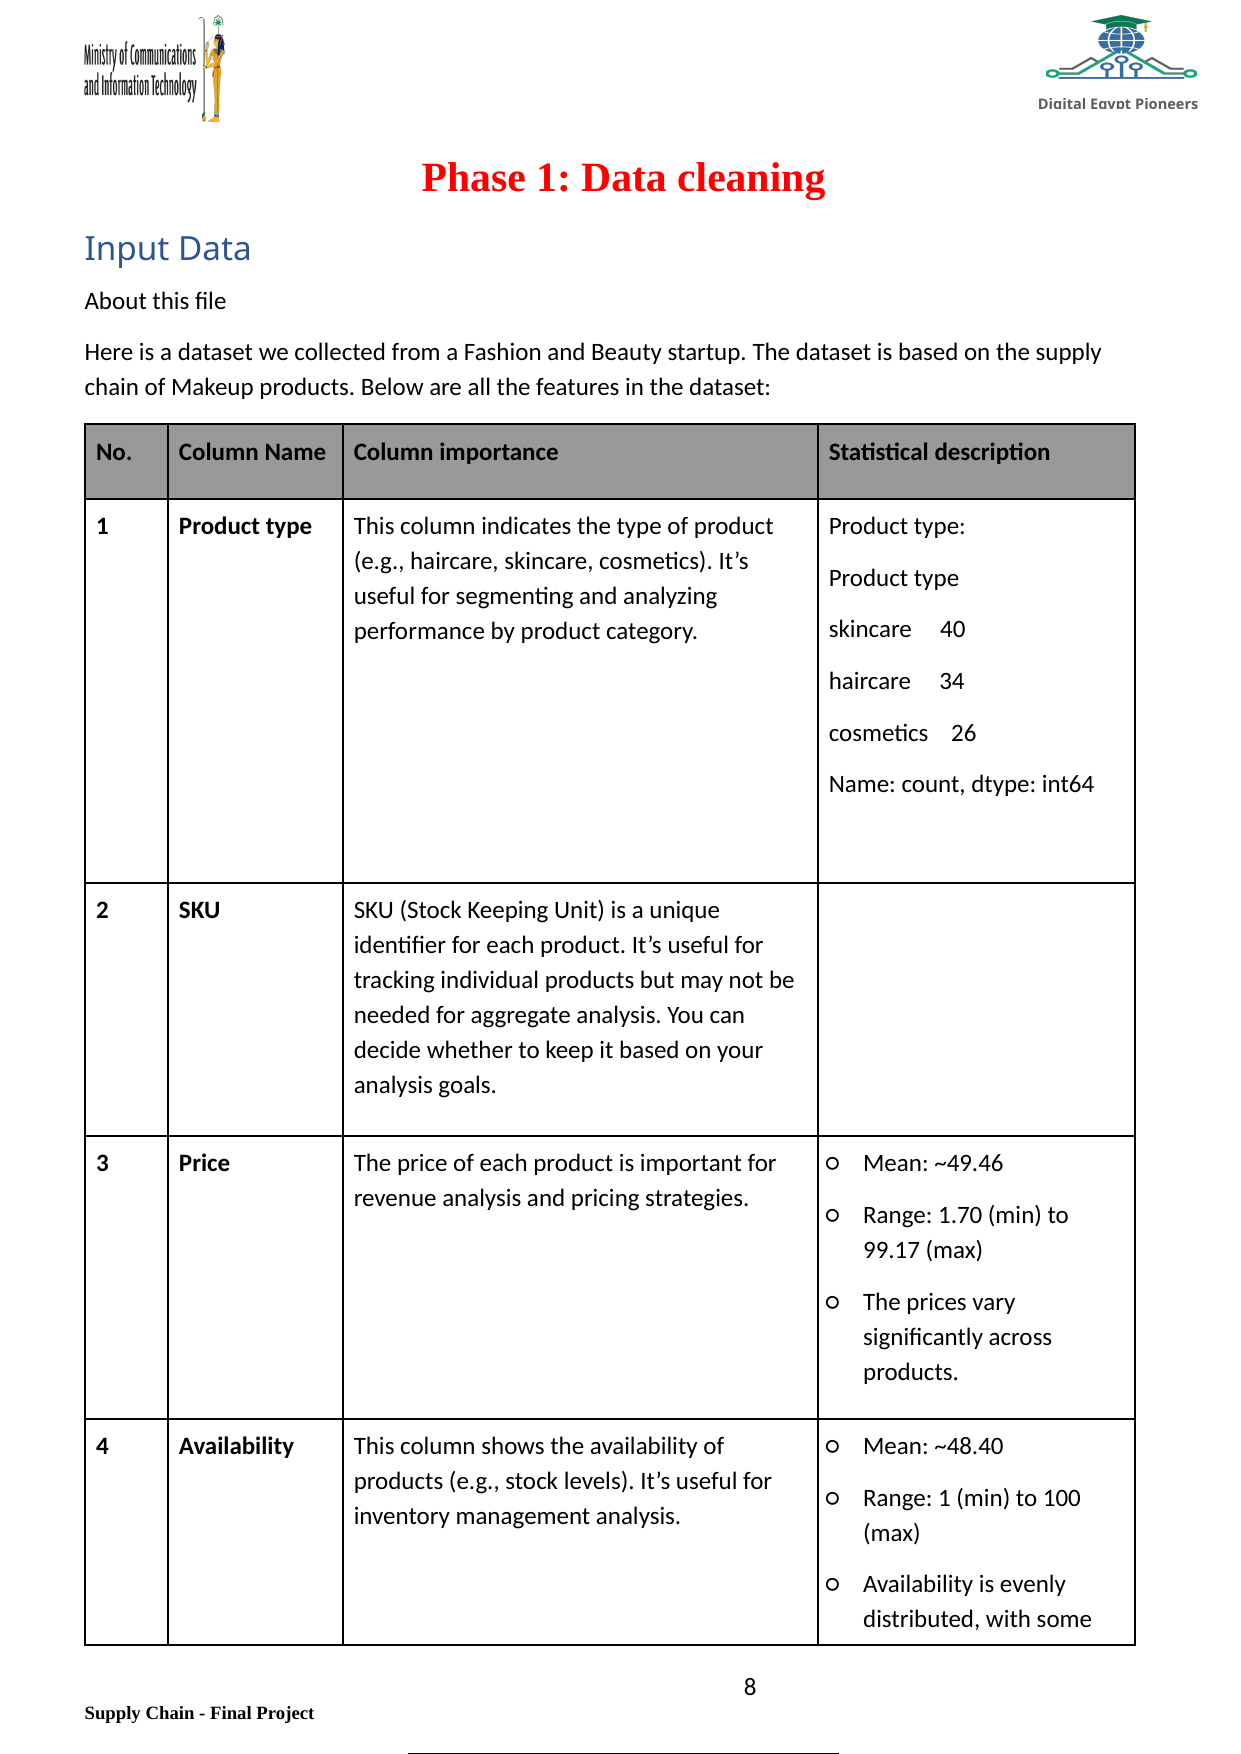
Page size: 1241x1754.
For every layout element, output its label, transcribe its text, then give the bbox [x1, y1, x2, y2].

table_cell 4 [86, 1420, 167, 1644]
table_cell Availability [169, 1420, 342, 1644]
table_cell 3 [86, 1137, 167, 1417]
text About this file [84, 285, 1162, 315]
table_header Statistical description [819, 425, 1134, 498]
table_cell SKU (Stock Keeping Unit) is a unique identifier for each product. It’s useful for tracking individual products but may not be needed for aggregate analysis. You can decide whether to keep it based on your analysis goals. [344, 884, 817, 1135]
picture [1045, 15, 1197, 82]
picture [84, 15, 225, 122]
table_header Column Name [169, 425, 342, 498]
text Here is a dataset we collected from a Fashion and Beauty startup. The dataset is based on the supply chain of Makeup products. Below are all the features in the dataset: [84, 337, 1162, 402]
table_cell Product type [169, 500, 342, 882]
table_header Column importance [344, 425, 817, 498]
table_cell [819, 884, 1134, 1135]
table_cell 1 [86, 500, 167, 882]
table_cell Mean: ~49.46 Range: 1.70 (min) to 99.17 (max) The prices vary significantly across products. [819, 1137, 1134, 1417]
subtitle Phase 1: Data cleaning [84, 153, 1162, 201]
subtitle Input Data [84, 224, 1162, 270]
table_header No. [86, 425, 167, 498]
table_cell This column indicates the type of product (e.g., haircare, skincare, cosmetics). It’s useful for segmenting and analyzing performance by product category. [344, 500, 817, 882]
table_cell SKU [169, 884, 342, 1135]
table_cell The price of each product is important for revenue analysis and pricing strategies. [344, 1137, 817, 1417]
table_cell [819, 1420, 1134, 1644]
table_cell Price [169, 1137, 342, 1417]
table_cell 2 [86, 884, 167, 1135]
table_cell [344, 1420, 817, 1644]
table_cell Product type: Product type skincare 40 haircare 34 cosmetics 26 Name: count, dtype: int64 [819, 500, 1134, 882]
